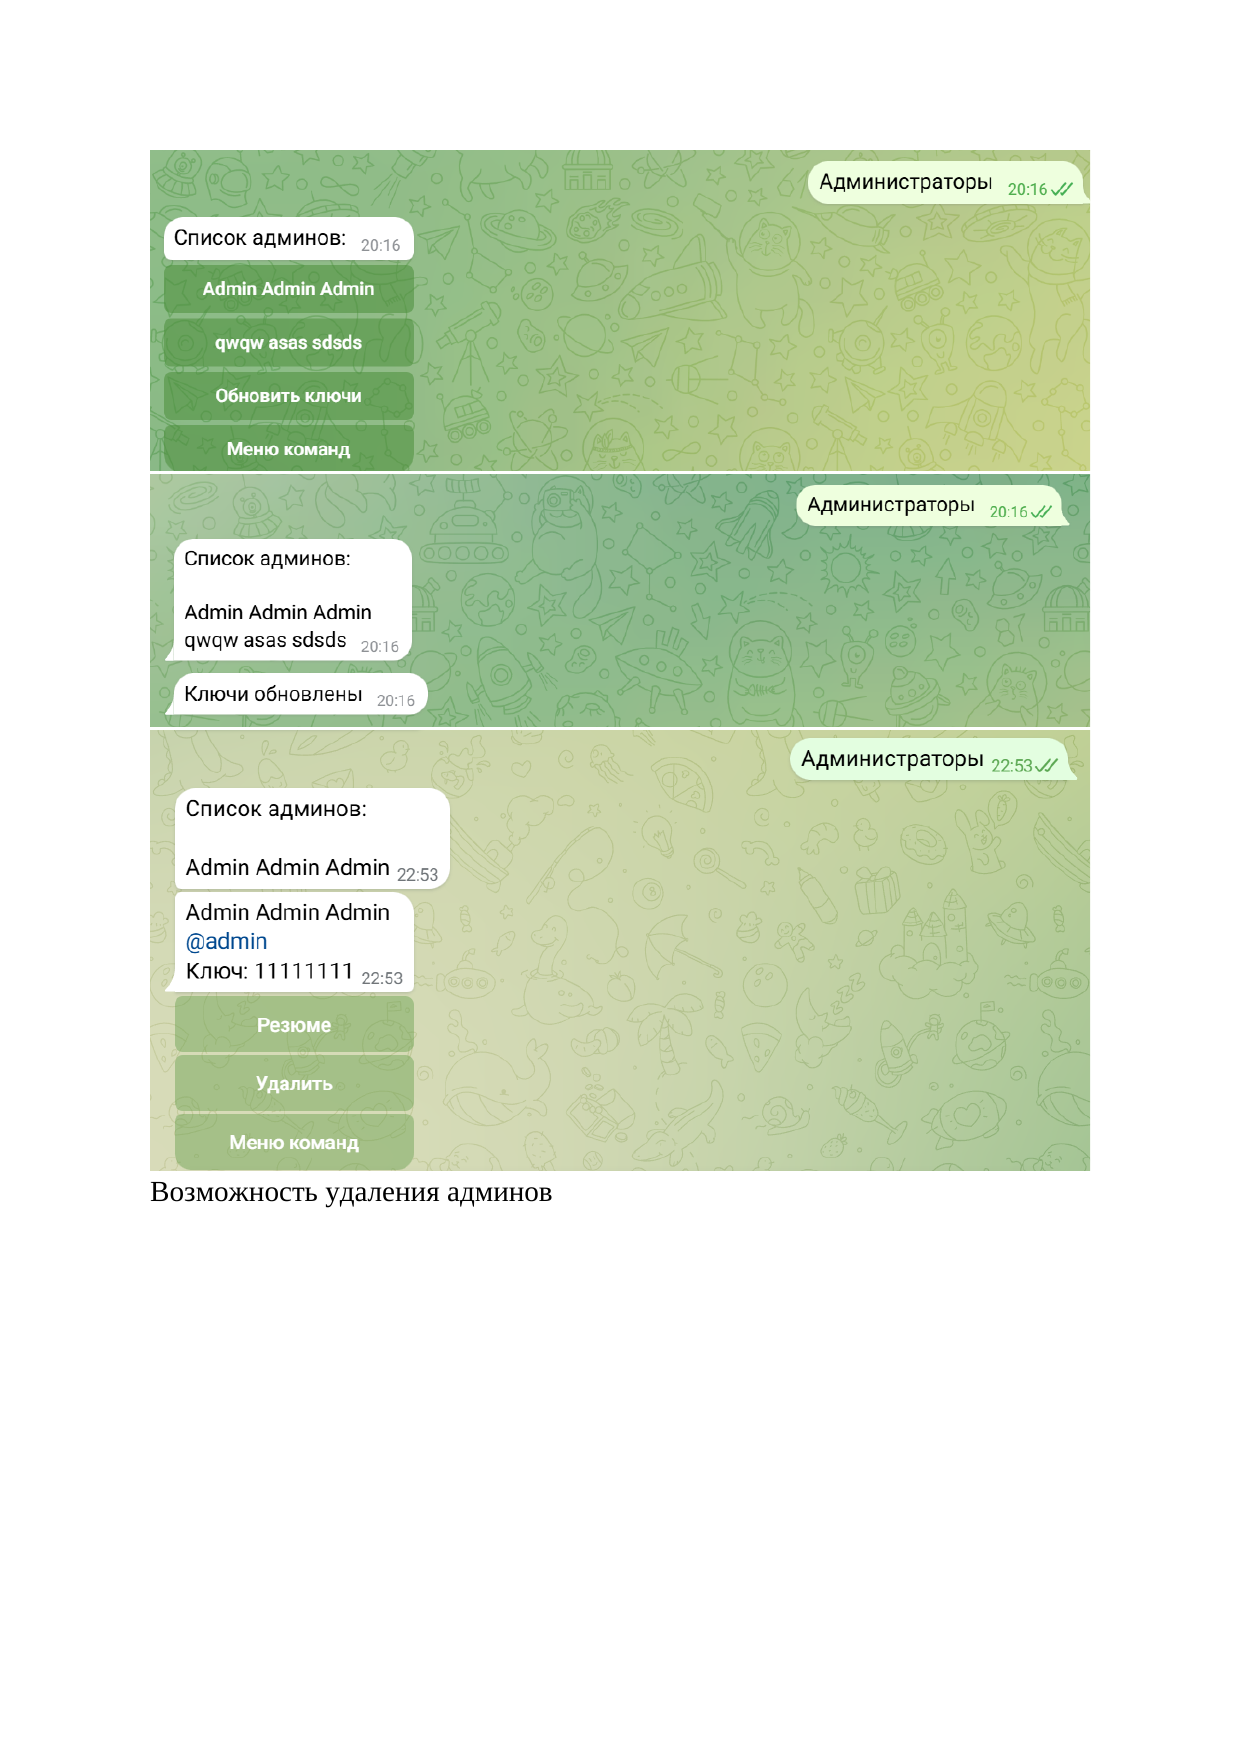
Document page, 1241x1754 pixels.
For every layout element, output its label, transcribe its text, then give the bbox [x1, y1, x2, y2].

picture [150, 474, 1091, 727]
text Возможность удаления админов [150, 1174, 1090, 1208]
picture [150, 150, 1091, 471]
picture [150, 730, 1091, 1171]
